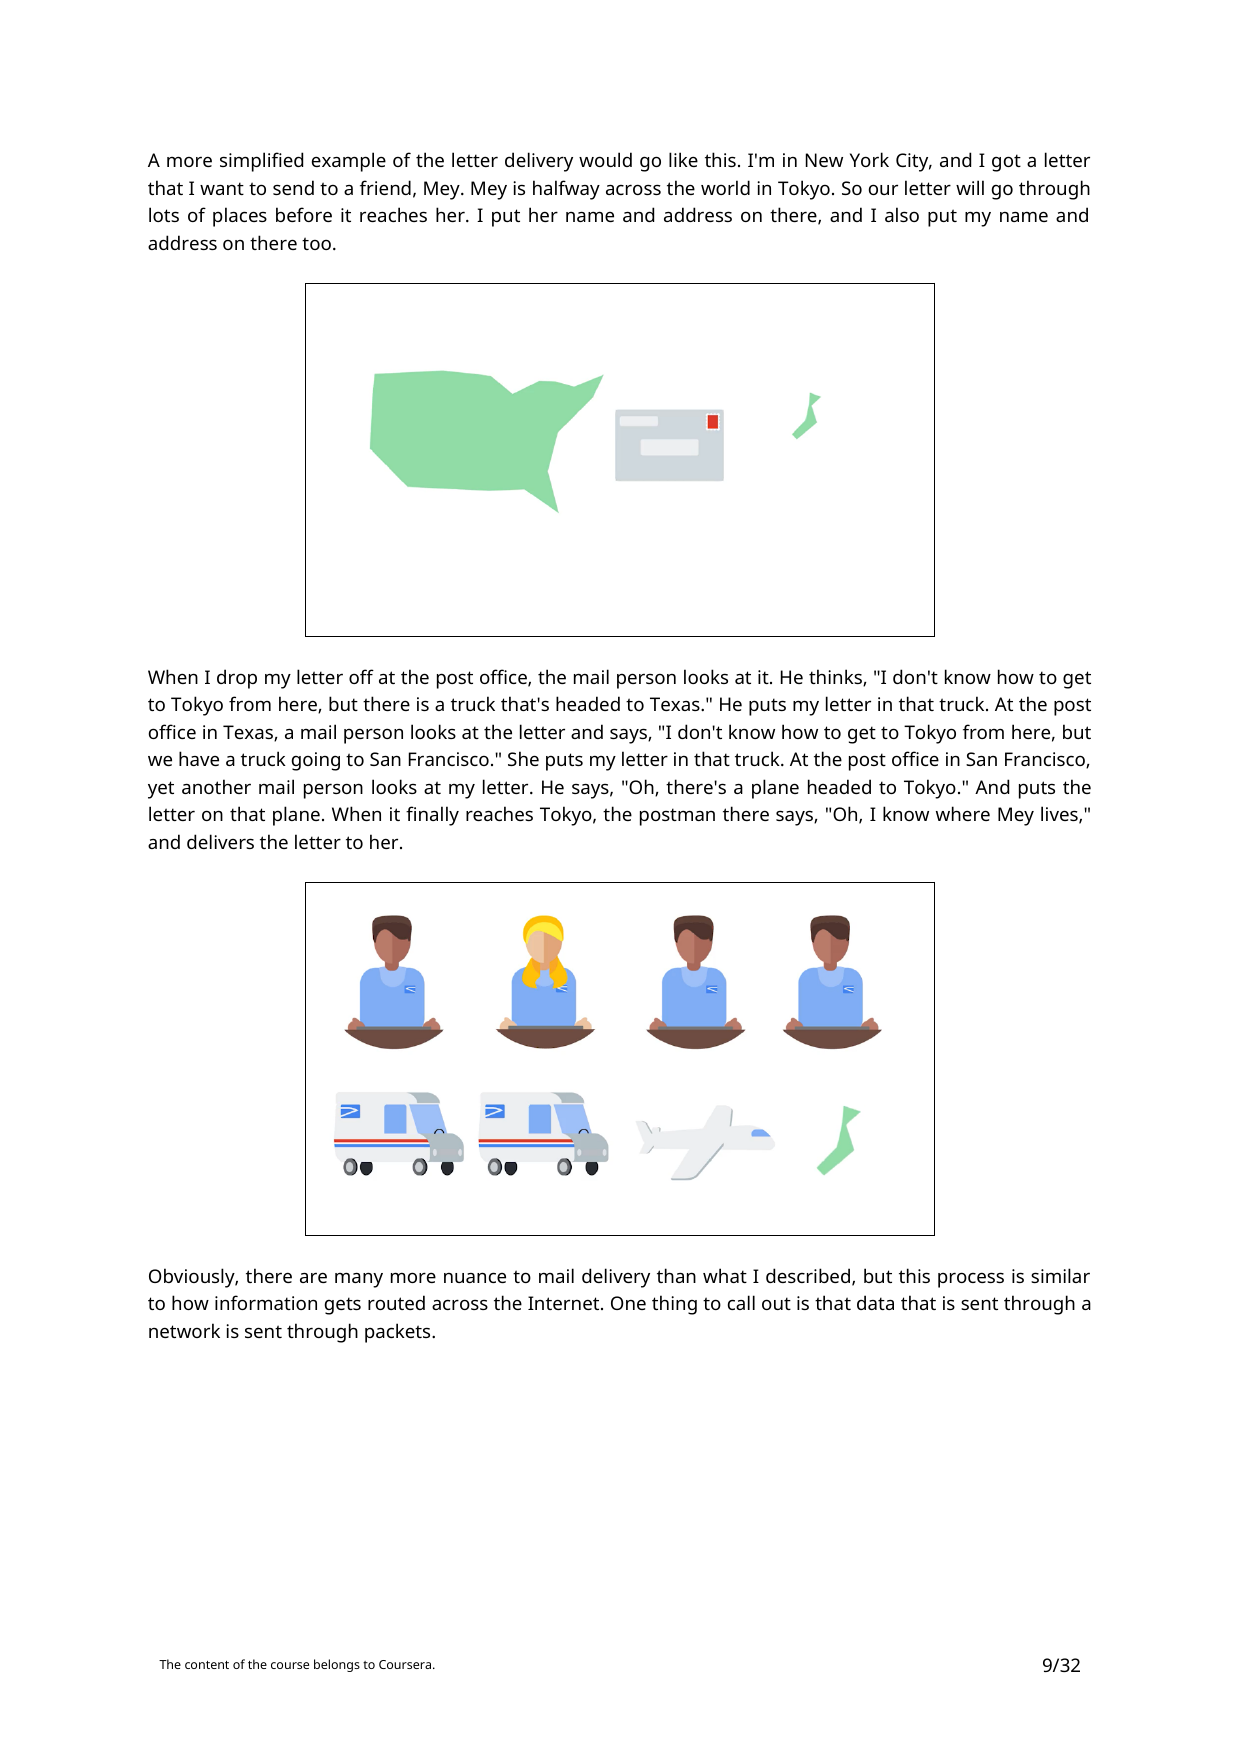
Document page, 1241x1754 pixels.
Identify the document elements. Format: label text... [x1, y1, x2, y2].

text A more simplified example of the letter delivery would go like this. I'm in New York City, and I got a letter that I want to send to a friend, Mey. Mey is halfway across the world in Tokyo. So our letter will go through lots of places before it reaches her. I put her name and address on there, and I also put my name and address on there too. [148, 148, 1093, 256]
text Obviously, there are many more nuance to mail delivery than what I described, but this process is similar to how information gets routed across the Internet. One thing to call out is that data that is sent through a network is sent through packets. [148, 1263, 1093, 1343]
text When I drop my letter off at the post office, the mail person looks at it. He thinks, "I don't know how to get to Tokyo from here, but there is a truck that's headed to Texas." He puts my letter in that truck. At the post office in Texas, a mail person looks at the letter and says, "I don't know how to get to Tokyo from here, but we have a truck going to San Francisco." She puts my letter in that truck. At the post office in San Francisco, yet another mail person looks at my letter. He says, "Oh, there's a plane headed to Tokyo." And puts the letter on that plane. When it finally reaches Tokyo, the postman there says, "Oh, I know where Mey lives," and delivers the letter to her. [148, 664, 1093, 854]
picture [306, 284, 934, 636]
picture [306, 883, 934, 1235]
